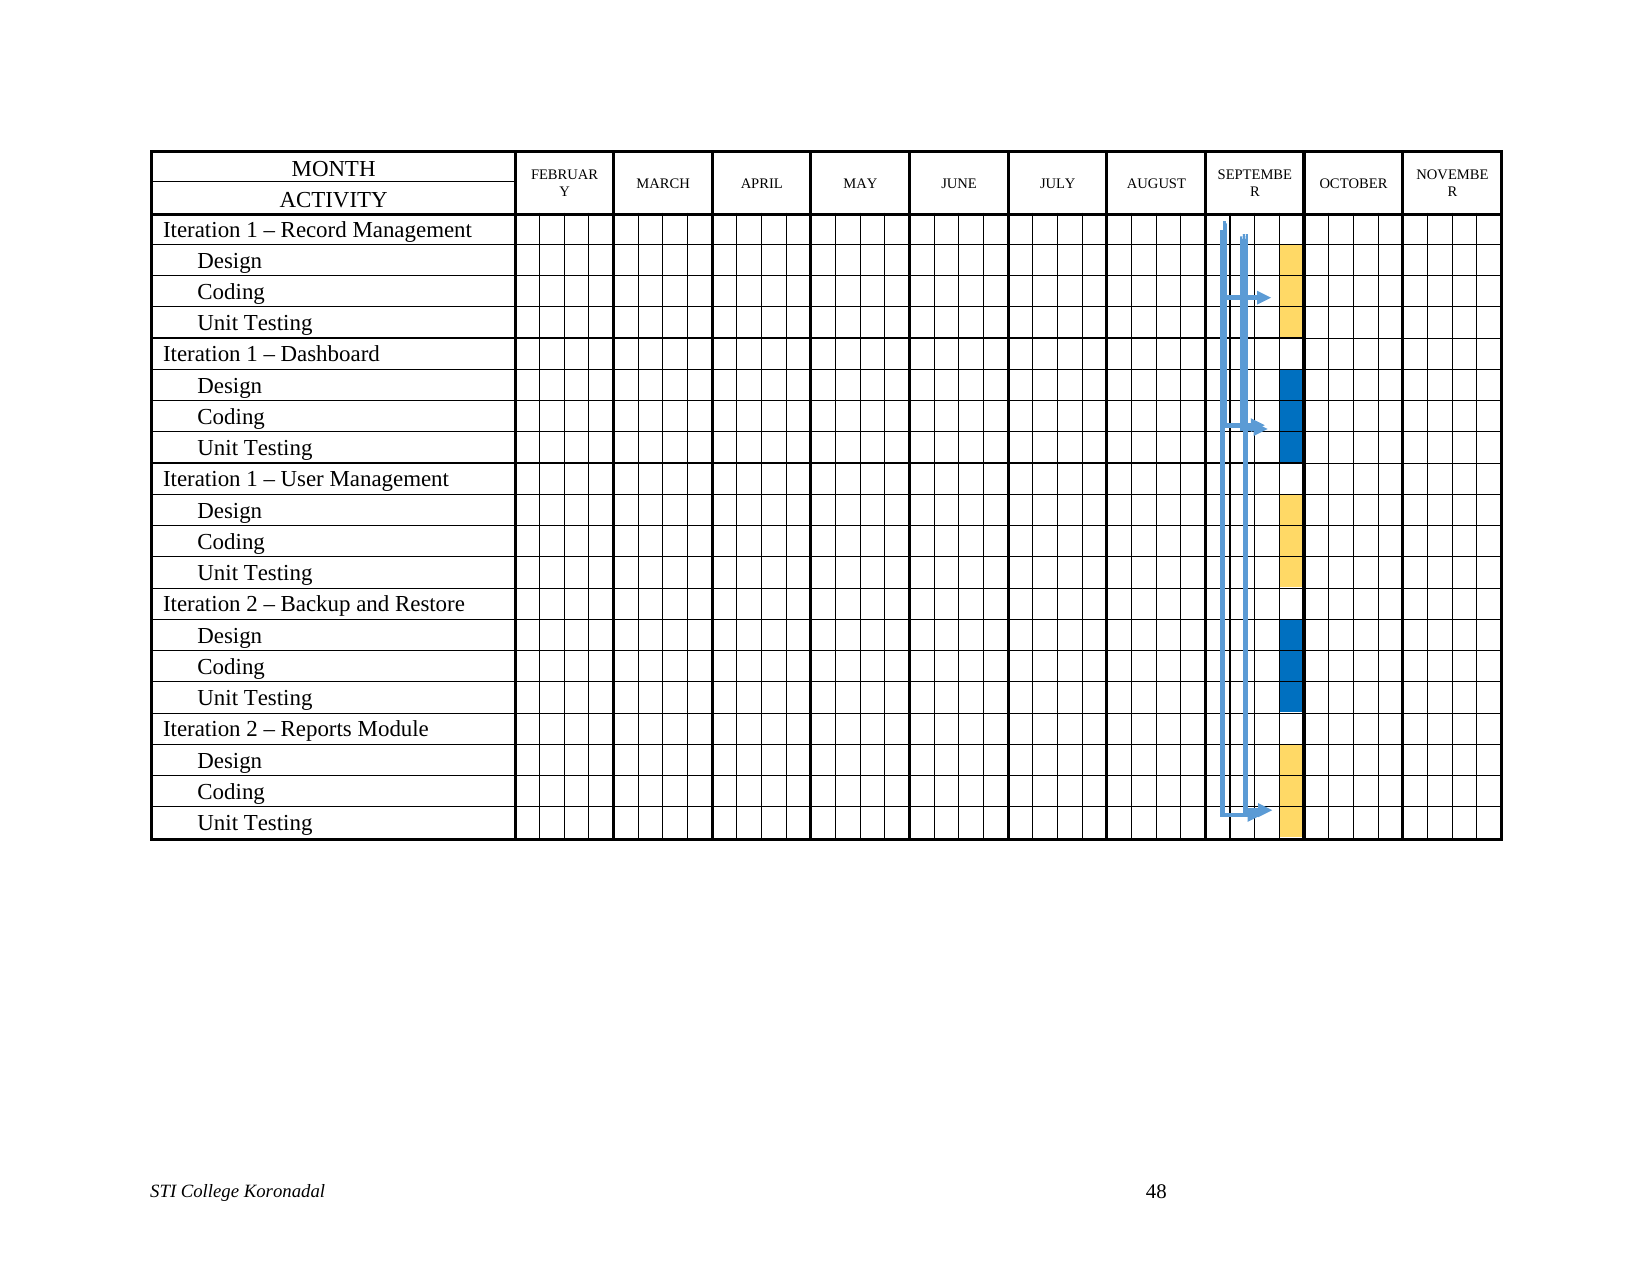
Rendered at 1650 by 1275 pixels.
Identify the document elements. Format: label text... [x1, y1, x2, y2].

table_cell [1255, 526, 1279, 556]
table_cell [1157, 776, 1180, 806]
table_cell [959, 432, 983, 462]
table_cell [1248, 370, 1254, 400]
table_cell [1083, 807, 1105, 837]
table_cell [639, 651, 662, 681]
table_cell [663, 339, 687, 369]
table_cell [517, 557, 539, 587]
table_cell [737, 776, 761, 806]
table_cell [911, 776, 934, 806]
table_cell [1010, 432, 1032, 462]
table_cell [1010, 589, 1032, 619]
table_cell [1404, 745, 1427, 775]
table_cell AUGUST [1108, 153, 1204, 212]
table_cell [1231, 432, 1243, 462]
table_cell [959, 464, 983, 494]
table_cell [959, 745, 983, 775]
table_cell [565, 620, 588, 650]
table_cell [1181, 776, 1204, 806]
table_cell [861, 276, 884, 306]
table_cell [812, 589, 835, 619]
table_cell [615, 276, 638, 306]
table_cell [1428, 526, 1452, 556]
table_cell [1181, 401, 1204, 431]
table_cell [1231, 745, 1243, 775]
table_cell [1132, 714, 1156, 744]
table_cell [1058, 464, 1082, 494]
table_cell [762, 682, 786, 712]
table_cell [540, 307, 564, 337]
table_cell [639, 370, 662, 400]
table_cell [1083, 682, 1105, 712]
table_cell [1280, 401, 1302, 431]
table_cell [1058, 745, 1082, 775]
table_cell [1255, 339, 1279, 369]
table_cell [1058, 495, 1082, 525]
table_cell Iteration 1 – User Management [153, 464, 514, 494]
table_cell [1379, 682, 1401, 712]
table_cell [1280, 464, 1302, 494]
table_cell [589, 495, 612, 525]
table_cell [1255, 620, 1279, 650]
table_cell [836, 216, 860, 244]
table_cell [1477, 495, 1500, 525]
table_cell [1231, 307, 1240, 337]
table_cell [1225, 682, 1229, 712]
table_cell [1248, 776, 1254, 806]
table_cell [885, 339, 908, 369]
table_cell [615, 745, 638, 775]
table_cell [1280, 307, 1302, 337]
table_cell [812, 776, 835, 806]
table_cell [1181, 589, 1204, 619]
table_cell [762, 307, 786, 337]
table_cell [1477, 401, 1500, 431]
table_cell [1132, 307, 1156, 337]
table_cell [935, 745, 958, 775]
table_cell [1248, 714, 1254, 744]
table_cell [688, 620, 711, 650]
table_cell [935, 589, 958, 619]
table_cell [1248, 307, 1254, 337]
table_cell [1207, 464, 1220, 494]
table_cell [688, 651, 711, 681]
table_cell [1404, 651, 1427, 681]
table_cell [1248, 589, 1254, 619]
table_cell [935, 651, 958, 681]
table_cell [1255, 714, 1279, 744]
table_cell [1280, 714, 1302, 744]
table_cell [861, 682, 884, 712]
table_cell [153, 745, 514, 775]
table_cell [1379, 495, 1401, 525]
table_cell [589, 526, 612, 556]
table_cell [1280, 339, 1302, 369]
table_cell [959, 401, 983, 431]
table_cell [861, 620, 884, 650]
table_cell [714, 370, 736, 400]
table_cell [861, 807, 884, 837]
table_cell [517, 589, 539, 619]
table_cell [1379, 216, 1401, 244]
table_cell [911, 307, 934, 337]
table_cell [737, 432, 761, 462]
table_cell [836, 464, 860, 494]
table_cell [639, 245, 662, 275]
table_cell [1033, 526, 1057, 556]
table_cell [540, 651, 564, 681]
table_cell [787, 276, 809, 306]
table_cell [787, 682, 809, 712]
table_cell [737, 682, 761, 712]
table_cell [1329, 401, 1353, 431]
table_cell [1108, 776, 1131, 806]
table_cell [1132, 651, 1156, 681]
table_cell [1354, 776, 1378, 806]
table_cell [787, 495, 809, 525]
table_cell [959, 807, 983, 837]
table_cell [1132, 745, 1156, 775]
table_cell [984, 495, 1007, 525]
table_cell [885, 276, 908, 306]
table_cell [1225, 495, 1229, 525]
table_cell [639, 401, 662, 431]
table_cell [1108, 370, 1131, 400]
table_cell [984, 464, 1007, 494]
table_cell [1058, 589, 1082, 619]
table_cell [1058, 370, 1082, 400]
table_cell [1379, 401, 1401, 431]
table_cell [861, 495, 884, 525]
table_cell [589, 245, 612, 275]
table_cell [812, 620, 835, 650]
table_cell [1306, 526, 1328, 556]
table_cell [935, 339, 958, 369]
table_cell [589, 401, 612, 431]
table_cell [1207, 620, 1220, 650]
table_cell [984, 432, 1007, 462]
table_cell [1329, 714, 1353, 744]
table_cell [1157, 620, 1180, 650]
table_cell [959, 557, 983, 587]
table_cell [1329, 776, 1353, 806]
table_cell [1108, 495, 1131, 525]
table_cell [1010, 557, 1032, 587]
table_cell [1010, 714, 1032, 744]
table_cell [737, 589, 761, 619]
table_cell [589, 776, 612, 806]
table_cell [517, 216, 539, 244]
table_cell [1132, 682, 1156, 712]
table_cell [615, 432, 638, 462]
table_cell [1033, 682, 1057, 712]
table_cell [1207, 276, 1220, 306]
table_cell [885, 245, 908, 275]
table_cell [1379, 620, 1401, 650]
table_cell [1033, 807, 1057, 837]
table_cell [1428, 276, 1452, 306]
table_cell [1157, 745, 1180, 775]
table_cell [737, 307, 761, 337]
table_cell [836, 401, 860, 431]
table_cell [1132, 370, 1156, 400]
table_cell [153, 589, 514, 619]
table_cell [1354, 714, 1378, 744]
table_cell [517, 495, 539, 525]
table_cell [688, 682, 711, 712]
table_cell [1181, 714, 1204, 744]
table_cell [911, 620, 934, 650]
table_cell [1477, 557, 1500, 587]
table_cell [1058, 245, 1082, 275]
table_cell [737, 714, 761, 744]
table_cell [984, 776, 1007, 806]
table_cell [762, 276, 786, 306]
table_cell [861, 432, 884, 462]
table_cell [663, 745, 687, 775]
table_cell [1010, 370, 1032, 400]
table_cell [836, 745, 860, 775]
table_cell [517, 401, 539, 431]
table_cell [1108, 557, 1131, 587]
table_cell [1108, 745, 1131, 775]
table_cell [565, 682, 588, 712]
table_cell [714, 339, 736, 369]
table_cell [517, 370, 539, 400]
table_cell [1329, 216, 1353, 244]
table_cell [1010, 216, 1032, 244]
table_cell [1058, 216, 1082, 244]
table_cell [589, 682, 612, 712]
table_cell [1477, 307, 1500, 337]
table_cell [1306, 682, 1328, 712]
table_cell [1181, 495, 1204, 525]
table_cell [1083, 276, 1105, 306]
table_cell [984, 276, 1007, 306]
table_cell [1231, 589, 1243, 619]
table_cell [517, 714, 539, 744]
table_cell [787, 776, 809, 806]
table_cell [935, 245, 958, 275]
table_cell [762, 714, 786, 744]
table_cell [1181, 432, 1204, 462]
table_cell [1404, 401, 1427, 431]
table_cell [935, 370, 958, 400]
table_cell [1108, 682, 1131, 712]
table_cell [1404, 339, 1427, 369]
table_cell [959, 276, 983, 306]
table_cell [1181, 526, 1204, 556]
table_cell [1231, 216, 1254, 244]
table_cell [861, 245, 884, 275]
table_cell [1181, 464, 1204, 494]
table_cell [1280, 370, 1302, 400]
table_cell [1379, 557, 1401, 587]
table_cell [911, 245, 934, 275]
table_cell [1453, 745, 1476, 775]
table_cell [787, 245, 809, 275]
table_cell [663, 432, 687, 462]
table_cell [615, 401, 638, 431]
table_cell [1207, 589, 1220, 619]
table_cell [1231, 339, 1240, 369]
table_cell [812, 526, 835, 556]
table_cell [787, 307, 809, 337]
table_cell [1010, 339, 1032, 369]
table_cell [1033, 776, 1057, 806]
table_cell [1428, 216, 1452, 244]
table_cell [885, 370, 908, 400]
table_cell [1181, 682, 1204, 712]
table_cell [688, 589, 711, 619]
table_cell [517, 276, 539, 306]
table_cell [1354, 432, 1378, 462]
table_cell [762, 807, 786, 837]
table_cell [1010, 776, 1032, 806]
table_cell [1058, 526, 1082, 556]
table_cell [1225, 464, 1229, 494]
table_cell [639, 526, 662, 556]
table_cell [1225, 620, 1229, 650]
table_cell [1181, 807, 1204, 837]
table_cell [615, 370, 638, 400]
table_cell [1108, 216, 1131, 244]
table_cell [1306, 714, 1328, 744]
table_cell [836, 370, 860, 400]
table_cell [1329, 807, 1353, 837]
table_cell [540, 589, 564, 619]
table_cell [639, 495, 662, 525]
table_cell [762, 245, 786, 275]
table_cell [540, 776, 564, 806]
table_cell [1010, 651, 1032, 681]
table_cell [812, 464, 835, 494]
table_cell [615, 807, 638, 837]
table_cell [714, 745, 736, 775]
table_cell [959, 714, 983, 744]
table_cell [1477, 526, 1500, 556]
table_cell [787, 339, 809, 369]
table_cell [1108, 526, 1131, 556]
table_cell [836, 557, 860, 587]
table_cell [1453, 432, 1476, 462]
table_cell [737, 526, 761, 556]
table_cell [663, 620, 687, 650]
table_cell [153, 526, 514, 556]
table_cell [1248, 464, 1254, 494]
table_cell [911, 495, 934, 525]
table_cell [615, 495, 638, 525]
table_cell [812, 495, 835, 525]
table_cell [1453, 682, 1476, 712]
table_cell [1010, 245, 1032, 275]
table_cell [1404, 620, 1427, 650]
table_cell [984, 307, 1007, 337]
table_cell [1329, 245, 1353, 275]
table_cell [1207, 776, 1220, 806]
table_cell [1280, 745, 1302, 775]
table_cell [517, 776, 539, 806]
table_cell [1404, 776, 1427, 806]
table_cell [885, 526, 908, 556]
table_cell [1033, 339, 1057, 369]
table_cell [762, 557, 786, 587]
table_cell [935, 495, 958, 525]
table_cell [1207, 370, 1220, 400]
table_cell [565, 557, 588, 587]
table_cell [1181, 276, 1204, 306]
table_cell [1157, 432, 1180, 462]
table_cell [1329, 307, 1353, 337]
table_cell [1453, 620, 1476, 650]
table_cell [1207, 401, 1220, 431]
table_cell [1404, 432, 1427, 462]
table_cell [663, 464, 687, 494]
table_cell [1157, 339, 1180, 369]
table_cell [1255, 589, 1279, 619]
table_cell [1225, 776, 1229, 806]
table_cell [762, 370, 786, 400]
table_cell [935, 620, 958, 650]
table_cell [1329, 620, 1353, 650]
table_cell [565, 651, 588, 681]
table_cell [540, 339, 564, 369]
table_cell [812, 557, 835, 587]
table_cell [1477, 216, 1500, 244]
table_cell [1083, 339, 1105, 369]
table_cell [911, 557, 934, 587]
table_cell [1453, 245, 1476, 275]
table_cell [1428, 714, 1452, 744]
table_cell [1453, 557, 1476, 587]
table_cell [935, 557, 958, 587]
table_cell [1132, 276, 1156, 306]
table_cell [959, 216, 983, 244]
table_cell [714, 216, 736, 244]
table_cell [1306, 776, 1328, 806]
table_cell [1404, 307, 1427, 337]
table_cell [787, 370, 809, 400]
table_cell [1033, 432, 1057, 462]
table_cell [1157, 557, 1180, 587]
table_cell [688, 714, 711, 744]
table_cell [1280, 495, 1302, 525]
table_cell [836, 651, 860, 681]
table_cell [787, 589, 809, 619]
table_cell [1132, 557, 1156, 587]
table_cell [1428, 245, 1452, 275]
table_cell [762, 216, 786, 244]
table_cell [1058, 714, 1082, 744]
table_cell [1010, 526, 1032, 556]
table_cell [589, 339, 612, 369]
table_cell [517, 464, 539, 494]
table_cell [1157, 245, 1180, 275]
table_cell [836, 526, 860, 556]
table_cell [1083, 370, 1105, 400]
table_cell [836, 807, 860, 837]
table_cell [762, 401, 786, 431]
table_cell [1306, 276, 1328, 306]
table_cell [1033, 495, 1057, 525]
table_cell [714, 245, 736, 275]
table_cell [1329, 370, 1353, 400]
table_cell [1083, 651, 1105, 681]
table_cell [517, 245, 539, 275]
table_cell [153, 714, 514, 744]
table_cell [1354, 216, 1378, 244]
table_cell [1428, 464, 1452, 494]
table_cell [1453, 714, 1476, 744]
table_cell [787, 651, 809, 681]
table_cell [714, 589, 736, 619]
table_cell [1379, 276, 1401, 306]
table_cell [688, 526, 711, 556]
table_cell [565, 216, 588, 244]
table_cell [911, 276, 934, 306]
table_cell [1108, 245, 1131, 275]
table_cell Design [153, 370, 514, 400]
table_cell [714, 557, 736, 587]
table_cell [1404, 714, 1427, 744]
table_cell [1181, 370, 1204, 400]
table_cell [812, 432, 835, 462]
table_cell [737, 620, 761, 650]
table_cell [1108, 276, 1131, 306]
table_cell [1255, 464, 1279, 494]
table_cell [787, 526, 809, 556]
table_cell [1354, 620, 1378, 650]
table_cell [1306, 245, 1328, 275]
table_cell [812, 245, 835, 275]
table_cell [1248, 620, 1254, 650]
table_cell [861, 307, 884, 337]
table_cell [1280, 432, 1302, 462]
table_cell [1428, 307, 1452, 337]
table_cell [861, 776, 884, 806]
table_cell [885, 464, 908, 494]
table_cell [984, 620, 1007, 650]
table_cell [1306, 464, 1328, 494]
table_cell Iteration 1 – Record Management [153, 216, 514, 244]
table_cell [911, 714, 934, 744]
table_cell [1379, 432, 1401, 462]
table_cell [812, 401, 835, 431]
table_cell [639, 339, 662, 369]
table_cell [589, 216, 612, 244]
table_cell [639, 464, 662, 494]
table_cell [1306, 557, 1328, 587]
table_cell [1248, 339, 1254, 369]
table_cell [1108, 401, 1131, 431]
table_cell [714, 307, 736, 337]
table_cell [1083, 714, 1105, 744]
table_cell [1157, 370, 1180, 400]
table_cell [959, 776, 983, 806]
table_cell [1306, 401, 1328, 431]
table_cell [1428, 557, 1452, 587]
table_cell [540, 464, 564, 494]
table_cell [1058, 276, 1082, 306]
table_cell FEBRUARY [517, 153, 612, 212]
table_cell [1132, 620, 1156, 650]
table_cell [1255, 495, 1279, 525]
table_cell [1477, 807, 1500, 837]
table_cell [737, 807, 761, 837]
table_cell [1181, 339, 1204, 369]
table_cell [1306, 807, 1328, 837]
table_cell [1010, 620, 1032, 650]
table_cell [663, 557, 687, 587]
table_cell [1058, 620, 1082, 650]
table_cell [1379, 339, 1401, 369]
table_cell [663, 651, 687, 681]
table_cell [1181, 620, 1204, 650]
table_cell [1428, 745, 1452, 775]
table_cell [885, 216, 908, 244]
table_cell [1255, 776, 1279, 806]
table_cell [1231, 245, 1240, 275]
table_cell [1428, 339, 1452, 369]
table_cell [812, 307, 835, 337]
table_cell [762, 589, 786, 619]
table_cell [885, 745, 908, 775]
table_cell [688, 276, 711, 306]
table_cell [540, 276, 564, 306]
table_cell [885, 307, 908, 337]
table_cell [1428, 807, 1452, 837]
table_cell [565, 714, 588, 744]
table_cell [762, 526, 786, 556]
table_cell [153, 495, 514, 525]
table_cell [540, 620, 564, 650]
table_cell [1157, 464, 1180, 494]
table_cell [1477, 276, 1500, 306]
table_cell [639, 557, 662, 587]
table_cell [861, 370, 884, 400]
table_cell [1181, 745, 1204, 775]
table_cell [737, 276, 761, 306]
table_cell [1132, 216, 1156, 244]
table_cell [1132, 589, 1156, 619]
table_cell [984, 370, 1007, 400]
table_cell [911, 339, 934, 369]
table_cell [1477, 370, 1500, 400]
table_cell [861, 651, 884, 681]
table_cell [1157, 307, 1180, 337]
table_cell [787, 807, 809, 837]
table_cell [1248, 245, 1254, 275]
table_cell [1231, 370, 1240, 400]
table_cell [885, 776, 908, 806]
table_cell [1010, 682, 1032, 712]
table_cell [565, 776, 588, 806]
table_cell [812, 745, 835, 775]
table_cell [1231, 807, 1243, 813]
table_cell [1255, 276, 1279, 306]
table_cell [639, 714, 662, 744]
table_cell [959, 245, 983, 275]
table_cell [1225, 432, 1229, 462]
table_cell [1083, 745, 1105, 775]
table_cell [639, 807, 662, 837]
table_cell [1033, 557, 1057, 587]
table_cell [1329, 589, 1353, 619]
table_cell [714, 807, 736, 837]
table_cell OCTOBER [1306, 153, 1401, 212]
table_cell [1083, 307, 1105, 337]
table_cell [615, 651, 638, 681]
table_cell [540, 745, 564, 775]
table_cell [861, 401, 884, 431]
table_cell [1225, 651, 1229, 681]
table_cell [565, 401, 588, 431]
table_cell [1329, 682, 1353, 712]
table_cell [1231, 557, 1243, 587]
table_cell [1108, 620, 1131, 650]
table_cell [737, 370, 761, 400]
table_cell [959, 339, 983, 369]
table_cell [911, 216, 934, 244]
table_cell [959, 307, 983, 337]
table_cell [1108, 464, 1131, 494]
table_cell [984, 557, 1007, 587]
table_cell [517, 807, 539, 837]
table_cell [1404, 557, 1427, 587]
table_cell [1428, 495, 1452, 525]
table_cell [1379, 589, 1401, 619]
table_cell [935, 464, 958, 494]
table_cell Iteration 1 – Dashboard [153, 339, 514, 369]
table_cell Unit Testing [153, 432, 514, 462]
table_cell [1207, 307, 1220, 337]
table_cell [1404, 216, 1427, 244]
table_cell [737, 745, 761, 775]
table_cell [984, 401, 1007, 431]
table_cell [1132, 339, 1156, 369]
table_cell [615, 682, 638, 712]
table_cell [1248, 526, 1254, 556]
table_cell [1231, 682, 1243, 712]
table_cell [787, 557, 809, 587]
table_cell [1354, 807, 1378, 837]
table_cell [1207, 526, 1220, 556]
table_cell [517, 339, 539, 369]
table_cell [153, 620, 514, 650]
table_cell [1379, 370, 1401, 400]
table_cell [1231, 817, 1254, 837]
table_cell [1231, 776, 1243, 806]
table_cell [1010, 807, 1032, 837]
table_cell [663, 276, 687, 306]
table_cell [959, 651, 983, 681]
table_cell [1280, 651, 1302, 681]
table_cell [885, 401, 908, 431]
table_cell [615, 216, 638, 244]
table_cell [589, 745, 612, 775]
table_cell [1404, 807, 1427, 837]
table_cell [1354, 401, 1378, 431]
table_cell [911, 401, 934, 431]
table_cell [1033, 401, 1057, 431]
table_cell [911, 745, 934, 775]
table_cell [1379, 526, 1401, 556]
table_cell [540, 370, 564, 400]
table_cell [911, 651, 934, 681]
table_cell [565, 370, 588, 400]
table_cell [1181, 307, 1204, 337]
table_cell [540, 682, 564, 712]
table_cell [688, 432, 711, 462]
table_cell [565, 432, 588, 462]
table_cell [1255, 432, 1279, 462]
table_cell [1428, 370, 1452, 400]
table_cell [935, 432, 958, 462]
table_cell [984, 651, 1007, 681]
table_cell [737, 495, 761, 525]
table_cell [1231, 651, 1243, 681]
table_cell [812, 370, 835, 400]
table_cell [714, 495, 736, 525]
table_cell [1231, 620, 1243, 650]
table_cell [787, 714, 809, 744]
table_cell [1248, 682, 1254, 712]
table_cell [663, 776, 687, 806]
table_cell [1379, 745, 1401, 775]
table_cell [1255, 370, 1279, 400]
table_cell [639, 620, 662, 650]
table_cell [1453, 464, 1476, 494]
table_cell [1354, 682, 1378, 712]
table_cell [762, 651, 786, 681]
table_cell [1058, 432, 1082, 462]
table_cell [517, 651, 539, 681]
table_cell [984, 216, 1007, 244]
table_cell [1248, 276, 1254, 295]
table_cell [1477, 245, 1500, 275]
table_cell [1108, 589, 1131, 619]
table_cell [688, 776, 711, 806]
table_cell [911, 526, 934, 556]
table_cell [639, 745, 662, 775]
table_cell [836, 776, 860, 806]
table_cell [1010, 401, 1032, 431]
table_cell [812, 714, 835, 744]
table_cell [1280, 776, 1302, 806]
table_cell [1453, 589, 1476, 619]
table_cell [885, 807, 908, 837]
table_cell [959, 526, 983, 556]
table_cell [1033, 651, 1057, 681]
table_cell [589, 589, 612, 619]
table_cell [1404, 370, 1427, 400]
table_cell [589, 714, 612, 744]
table_cell [1248, 432, 1254, 462]
table_cell [688, 307, 711, 337]
table_cell [861, 339, 884, 369]
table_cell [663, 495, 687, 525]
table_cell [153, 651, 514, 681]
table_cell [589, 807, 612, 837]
table_cell [1379, 245, 1401, 275]
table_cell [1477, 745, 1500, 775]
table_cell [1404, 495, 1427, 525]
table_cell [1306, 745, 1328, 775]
table_cell [688, 464, 711, 494]
table_cell [1306, 216, 1328, 244]
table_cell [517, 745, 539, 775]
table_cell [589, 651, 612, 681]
table_cell [836, 245, 860, 275]
table_cell [1132, 464, 1156, 494]
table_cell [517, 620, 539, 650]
table_cell [1354, 245, 1378, 275]
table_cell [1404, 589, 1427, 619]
table_cell Design [153, 245, 514, 275]
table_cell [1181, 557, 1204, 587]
table_cell [737, 464, 761, 494]
table_cell [984, 339, 1007, 369]
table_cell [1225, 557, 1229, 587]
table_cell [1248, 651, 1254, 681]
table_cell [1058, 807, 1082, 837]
table_cell Unit Testing [153, 307, 514, 337]
table_cell [935, 216, 958, 244]
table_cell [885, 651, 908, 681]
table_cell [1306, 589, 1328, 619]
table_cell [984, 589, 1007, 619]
table_cell [861, 464, 884, 494]
table_cell [589, 276, 612, 306]
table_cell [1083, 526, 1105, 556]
table_cell [1354, 276, 1378, 306]
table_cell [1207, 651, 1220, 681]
table_cell [1083, 216, 1105, 244]
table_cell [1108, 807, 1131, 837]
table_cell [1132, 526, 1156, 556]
table_cell ACTIVITY [153, 182, 514, 212]
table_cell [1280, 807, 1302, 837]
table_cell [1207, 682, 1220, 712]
table_cell Coding [153, 401, 514, 431]
table_cell [688, 401, 711, 431]
table_cell [1306, 370, 1328, 400]
table_cell [1404, 245, 1427, 275]
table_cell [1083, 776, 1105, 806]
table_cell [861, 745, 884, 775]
table_cell [589, 370, 612, 400]
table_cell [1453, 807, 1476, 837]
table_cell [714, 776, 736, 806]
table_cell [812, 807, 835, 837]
table_cell [1033, 464, 1057, 494]
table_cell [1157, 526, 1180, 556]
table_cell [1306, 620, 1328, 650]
table_cell [1404, 276, 1427, 306]
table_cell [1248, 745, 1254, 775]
table_cell [1453, 276, 1476, 306]
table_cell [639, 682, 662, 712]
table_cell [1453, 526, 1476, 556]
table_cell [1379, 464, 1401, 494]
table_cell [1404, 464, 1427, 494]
table_cell [1033, 245, 1057, 275]
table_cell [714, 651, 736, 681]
table_cell [1033, 370, 1057, 400]
table_cell [1329, 276, 1353, 306]
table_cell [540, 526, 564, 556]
table_cell [812, 339, 835, 369]
table_cell [517, 432, 539, 462]
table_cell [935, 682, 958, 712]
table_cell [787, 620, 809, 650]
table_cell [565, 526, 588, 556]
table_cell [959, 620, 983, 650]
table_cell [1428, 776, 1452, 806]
table_cell [615, 339, 638, 369]
table_cell [1255, 216, 1279, 244]
table_cell [762, 464, 786, 494]
table_cell [540, 245, 564, 275]
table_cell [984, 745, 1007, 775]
table_cell [1157, 276, 1180, 306]
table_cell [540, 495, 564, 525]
table_cell [836, 339, 860, 369]
table_cell [565, 307, 588, 337]
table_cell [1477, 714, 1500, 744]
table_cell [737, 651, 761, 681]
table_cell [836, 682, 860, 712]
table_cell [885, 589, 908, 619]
table_cell [639, 216, 662, 244]
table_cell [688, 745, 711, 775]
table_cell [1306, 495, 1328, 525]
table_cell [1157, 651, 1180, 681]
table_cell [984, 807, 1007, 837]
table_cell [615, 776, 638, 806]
table_cell [1157, 216, 1180, 244]
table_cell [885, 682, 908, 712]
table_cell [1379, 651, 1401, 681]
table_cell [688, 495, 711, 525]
table_cell [714, 464, 736, 494]
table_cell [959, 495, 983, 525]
table_cell [1231, 300, 1240, 306]
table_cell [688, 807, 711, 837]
table_cell [1058, 339, 1082, 369]
table_cell [812, 216, 835, 244]
table_cell [1280, 245, 1302, 275]
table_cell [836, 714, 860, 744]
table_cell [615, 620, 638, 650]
table_cell [1058, 401, 1082, 431]
table_cell [1477, 339, 1500, 369]
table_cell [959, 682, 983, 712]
table_cell [615, 245, 638, 275]
table_cell [861, 216, 884, 244]
table_cell [1231, 276, 1240, 295]
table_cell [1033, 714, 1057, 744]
table_cell [663, 370, 687, 400]
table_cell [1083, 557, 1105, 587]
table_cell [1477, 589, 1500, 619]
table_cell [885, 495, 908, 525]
table_cell [935, 401, 958, 431]
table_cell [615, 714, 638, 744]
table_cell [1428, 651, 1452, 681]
table_cell [1453, 339, 1476, 369]
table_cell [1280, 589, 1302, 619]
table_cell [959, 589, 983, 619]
table_cell NOVEMBER [1404, 153, 1500, 212]
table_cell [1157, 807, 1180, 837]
table_cell [737, 245, 761, 275]
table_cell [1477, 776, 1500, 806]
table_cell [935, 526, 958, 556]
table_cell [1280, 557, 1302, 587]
table_cell [1108, 432, 1131, 462]
table_cell [688, 339, 711, 369]
table_cell [1248, 401, 1254, 423]
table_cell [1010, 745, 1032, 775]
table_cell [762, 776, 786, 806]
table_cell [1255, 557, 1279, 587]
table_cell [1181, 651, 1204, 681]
table_cell JUNE [911, 153, 1007, 212]
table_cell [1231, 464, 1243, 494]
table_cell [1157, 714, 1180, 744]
table_cell [737, 216, 761, 244]
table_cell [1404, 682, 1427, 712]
table_cell [1132, 401, 1156, 431]
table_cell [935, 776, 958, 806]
table_cell [1010, 276, 1032, 306]
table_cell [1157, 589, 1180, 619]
table_cell [1329, 339, 1353, 369]
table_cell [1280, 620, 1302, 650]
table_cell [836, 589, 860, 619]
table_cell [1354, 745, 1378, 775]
table_cell [1255, 401, 1279, 431]
table_cell [911, 432, 934, 462]
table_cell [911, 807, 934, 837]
table_cell [1428, 432, 1452, 462]
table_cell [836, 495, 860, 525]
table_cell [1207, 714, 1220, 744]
table_cell [1306, 339, 1328, 369]
table_cell [1132, 245, 1156, 275]
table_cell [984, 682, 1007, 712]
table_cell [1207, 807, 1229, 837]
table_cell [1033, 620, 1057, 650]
table_cell [540, 432, 564, 462]
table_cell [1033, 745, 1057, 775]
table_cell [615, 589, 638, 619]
table_cell [737, 339, 761, 369]
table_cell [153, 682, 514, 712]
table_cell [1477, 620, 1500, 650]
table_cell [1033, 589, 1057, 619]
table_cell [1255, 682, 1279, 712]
table_cell [714, 401, 736, 431]
table_cell [1354, 339, 1378, 369]
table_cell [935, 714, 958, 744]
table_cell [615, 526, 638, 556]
table_cell [935, 276, 958, 306]
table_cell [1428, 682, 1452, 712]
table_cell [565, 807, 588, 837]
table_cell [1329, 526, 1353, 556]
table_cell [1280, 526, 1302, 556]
table_cell [663, 307, 687, 337]
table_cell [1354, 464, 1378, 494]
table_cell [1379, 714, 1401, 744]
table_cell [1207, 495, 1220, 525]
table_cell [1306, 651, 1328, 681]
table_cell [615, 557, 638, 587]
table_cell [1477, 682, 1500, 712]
table_cell [787, 216, 809, 244]
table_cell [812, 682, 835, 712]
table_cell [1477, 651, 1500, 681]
table_cell [911, 370, 934, 400]
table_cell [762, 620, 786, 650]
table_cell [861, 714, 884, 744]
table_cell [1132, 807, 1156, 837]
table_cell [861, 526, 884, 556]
table_cell [984, 245, 1007, 275]
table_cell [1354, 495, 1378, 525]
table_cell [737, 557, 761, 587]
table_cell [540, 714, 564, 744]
table_cell [565, 339, 588, 369]
table_cell [1207, 216, 1229, 244]
table_cell [540, 216, 564, 244]
table_cell [737, 401, 761, 431]
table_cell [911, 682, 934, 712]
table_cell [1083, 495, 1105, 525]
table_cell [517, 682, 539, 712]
table_cell [565, 276, 588, 306]
table_cell [1033, 216, 1057, 244]
table_cell [663, 401, 687, 431]
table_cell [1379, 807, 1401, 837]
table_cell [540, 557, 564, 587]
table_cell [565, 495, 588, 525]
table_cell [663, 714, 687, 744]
table_cell [812, 276, 835, 306]
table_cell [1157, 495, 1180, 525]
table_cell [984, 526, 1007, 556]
table_cell MAY [812, 153, 908, 212]
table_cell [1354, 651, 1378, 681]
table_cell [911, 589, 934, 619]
table_cell [1231, 401, 1240, 423]
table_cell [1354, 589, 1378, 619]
table_cell [1207, 339, 1220, 369]
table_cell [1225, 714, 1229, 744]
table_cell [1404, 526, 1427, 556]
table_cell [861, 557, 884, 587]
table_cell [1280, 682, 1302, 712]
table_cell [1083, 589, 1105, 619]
table_cell [1033, 307, 1057, 337]
table_cell [1477, 432, 1500, 462]
table_cell [1010, 464, 1032, 494]
table_cell [836, 307, 860, 337]
table_cell [762, 339, 786, 369]
table_cell [1207, 432, 1220, 462]
table_cell [1280, 216, 1302, 244]
table_cell [935, 307, 958, 337]
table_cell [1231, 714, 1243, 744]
table_cell [1428, 401, 1452, 431]
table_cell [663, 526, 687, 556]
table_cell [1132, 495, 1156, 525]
table_cell APRIL [714, 153, 809, 212]
table_cell [1453, 401, 1476, 431]
table_cell JULY [1010, 153, 1105, 212]
table_cell [787, 401, 809, 431]
table_cell [589, 464, 612, 494]
table_cell [714, 276, 736, 306]
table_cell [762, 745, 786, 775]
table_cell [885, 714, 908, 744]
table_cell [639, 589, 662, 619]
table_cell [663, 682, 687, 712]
table_cell [1181, 245, 1204, 275]
table_cell [1329, 432, 1353, 462]
table_cell [1207, 245, 1220, 275]
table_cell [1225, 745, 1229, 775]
table_cell [688, 245, 711, 275]
table_cell [540, 401, 564, 431]
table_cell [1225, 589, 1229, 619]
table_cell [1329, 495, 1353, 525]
table_cell [589, 432, 612, 462]
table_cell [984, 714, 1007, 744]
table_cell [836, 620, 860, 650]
table_cell [1132, 432, 1156, 462]
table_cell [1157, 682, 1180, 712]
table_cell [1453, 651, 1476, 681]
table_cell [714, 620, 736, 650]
table_cell [1083, 401, 1105, 431]
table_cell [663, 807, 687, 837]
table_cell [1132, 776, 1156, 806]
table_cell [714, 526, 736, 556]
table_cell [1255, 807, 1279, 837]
table_cell [1010, 307, 1032, 337]
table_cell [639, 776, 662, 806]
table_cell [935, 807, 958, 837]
table_cell [787, 432, 809, 462]
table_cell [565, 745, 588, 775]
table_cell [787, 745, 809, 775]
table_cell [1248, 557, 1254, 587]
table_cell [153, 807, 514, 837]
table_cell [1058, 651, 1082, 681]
table_cell MARCH [615, 153, 711, 212]
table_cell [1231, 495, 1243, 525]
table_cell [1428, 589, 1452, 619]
table_cell [517, 307, 539, 337]
table_cell [836, 276, 860, 306]
table_cell [565, 464, 588, 494]
table_cell [836, 432, 860, 462]
table_cell [663, 216, 687, 244]
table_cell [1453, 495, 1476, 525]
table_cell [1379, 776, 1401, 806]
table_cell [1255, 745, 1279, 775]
table_cell [615, 464, 638, 494]
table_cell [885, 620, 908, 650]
table_cell [1083, 432, 1105, 462]
table_cell [1255, 307, 1279, 337]
table_cell [1255, 245, 1279, 275]
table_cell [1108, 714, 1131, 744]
table_cell SEPTEMBER [1207, 153, 1302, 212]
table_cell [1058, 307, 1082, 337]
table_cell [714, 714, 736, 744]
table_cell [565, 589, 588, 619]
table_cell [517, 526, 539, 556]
table_cell [1083, 245, 1105, 275]
table_cell [1306, 307, 1328, 337]
table_cell [911, 464, 934, 494]
table_cell [1306, 432, 1328, 462]
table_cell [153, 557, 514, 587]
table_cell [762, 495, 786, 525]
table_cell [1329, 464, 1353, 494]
table_cell [1453, 307, 1476, 337]
table_cell [1354, 370, 1378, 400]
table_cell [688, 216, 711, 244]
table_cell [885, 432, 908, 462]
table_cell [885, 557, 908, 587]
table_cell [1354, 307, 1378, 337]
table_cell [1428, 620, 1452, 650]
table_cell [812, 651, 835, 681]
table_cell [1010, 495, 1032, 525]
table_cell [1033, 276, 1057, 306]
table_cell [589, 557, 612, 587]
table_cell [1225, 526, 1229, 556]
table_cell [639, 307, 662, 337]
table_cell [1280, 276, 1302, 306]
table_cell [1108, 339, 1131, 369]
table_cell [1108, 307, 1131, 337]
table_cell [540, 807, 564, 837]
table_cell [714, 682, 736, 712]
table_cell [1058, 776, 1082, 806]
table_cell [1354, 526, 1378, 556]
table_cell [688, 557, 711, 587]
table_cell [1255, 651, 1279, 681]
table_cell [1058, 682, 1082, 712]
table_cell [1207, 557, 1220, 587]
table_cell [959, 370, 983, 400]
table_cell [714, 432, 736, 462]
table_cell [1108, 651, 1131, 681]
table_cell [663, 245, 687, 275]
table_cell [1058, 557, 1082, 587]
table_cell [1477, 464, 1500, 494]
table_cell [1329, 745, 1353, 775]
table_cell [688, 370, 711, 400]
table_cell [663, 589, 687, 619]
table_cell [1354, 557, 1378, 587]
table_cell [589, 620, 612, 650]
table_cell MONTH [153, 153, 514, 181]
table_cell [565, 245, 588, 275]
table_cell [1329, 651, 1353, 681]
table_cell Coding [153, 276, 514, 306]
table_cell [1379, 307, 1401, 337]
table_cell [615, 307, 638, 337]
table_cell [639, 276, 662, 306]
table_cell [1453, 370, 1476, 400]
table_cell [787, 464, 809, 494]
table_cell [1083, 464, 1105, 494]
table_cell [762, 432, 786, 462]
table_cell [639, 432, 662, 462]
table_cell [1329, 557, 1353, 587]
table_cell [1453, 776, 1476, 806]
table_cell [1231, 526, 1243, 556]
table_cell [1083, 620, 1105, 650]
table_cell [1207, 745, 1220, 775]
table_cell [1157, 401, 1180, 431]
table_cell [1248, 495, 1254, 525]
table_cell [589, 307, 612, 337]
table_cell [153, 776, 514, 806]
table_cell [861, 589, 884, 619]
table_cell [1181, 216, 1204, 244]
table_cell [1453, 216, 1476, 244]
